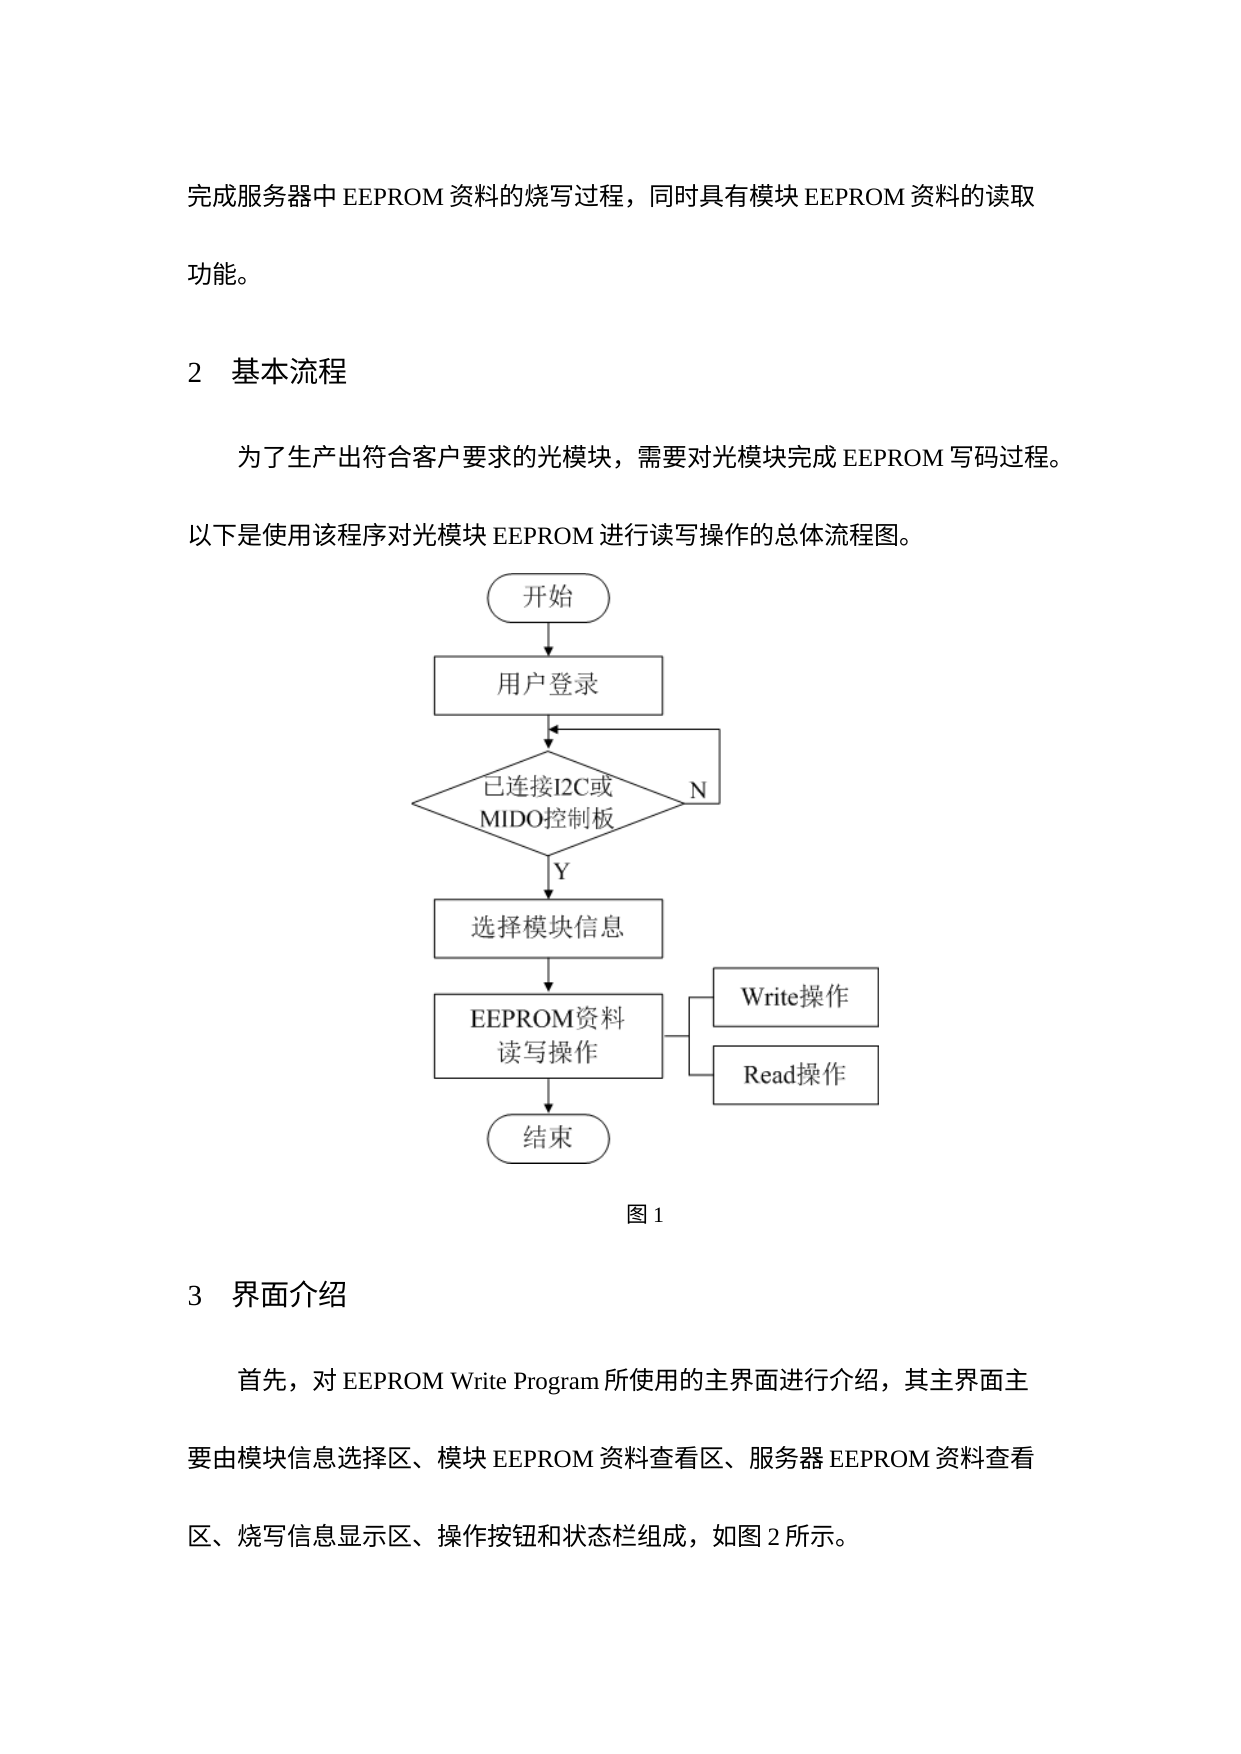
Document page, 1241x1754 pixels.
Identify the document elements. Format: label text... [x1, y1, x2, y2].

picture [411, 573, 879, 1164]
subtitle 界面介绍 [187, 1260, 1053, 1325]
text 首先，对EEPROM Write Program所使用的主界面进行介绍，其主界面主要由模块信息选择区、模块EEPROM资料查看区、服务器EEPROM资料查看区、烧写信息显示区、操作按钮和状态栏组成，如图2所示。 [187, 1346, 1053, 1567]
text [187, 162, 1053, 305]
text 图1 [187, 1196, 1053, 1229]
subtitle 基本流程 [187, 337, 1053, 402]
text 为了生产出符合客户要求的光模块，需要对光模块完成EEPROM写码过程。以下是使用该程序对光模块EEPROM进行读写操作的总体流程图。 [187, 423, 1053, 566]
